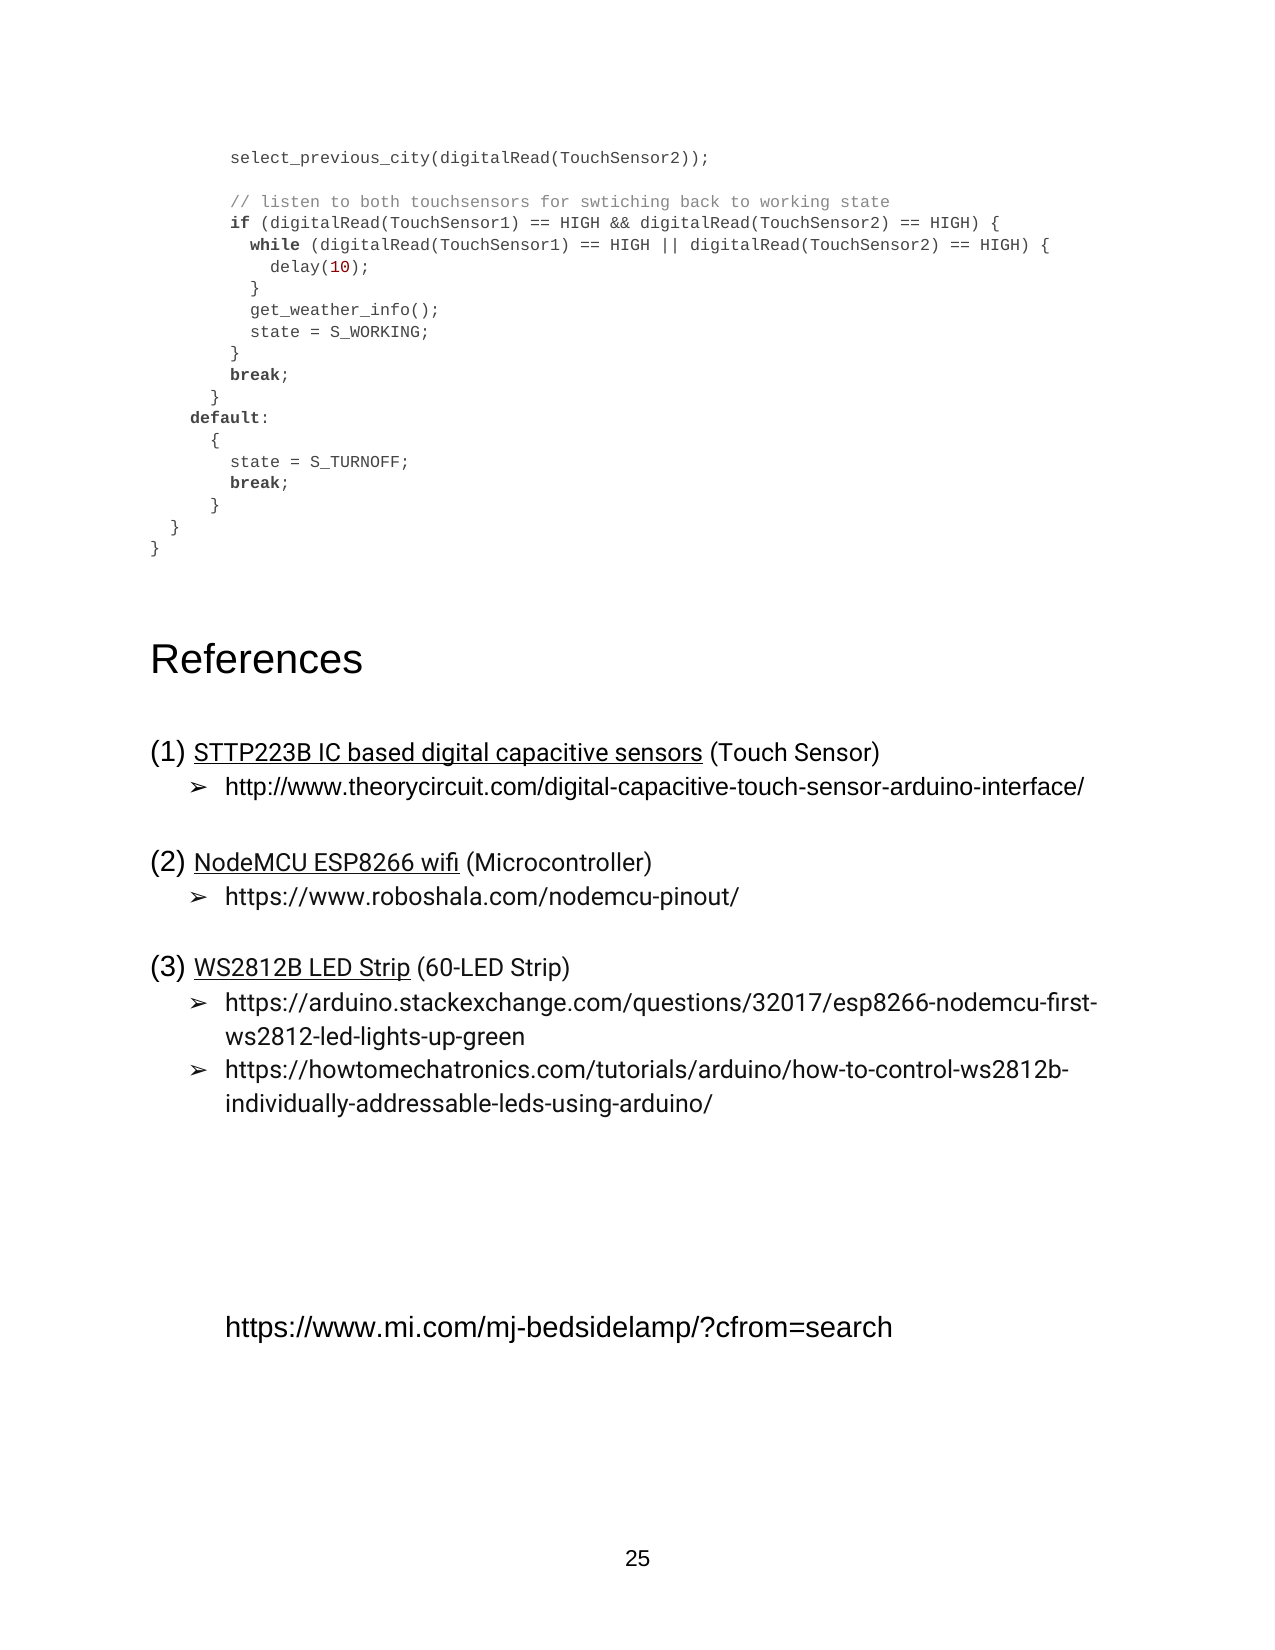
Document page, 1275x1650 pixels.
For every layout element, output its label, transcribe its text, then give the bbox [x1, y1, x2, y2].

list https://arduino.stackexchange.com/questions/32017/esp8266-nodemcu-first-ws2812-led-lights-up-green [187, 988, 1125, 1051]
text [150, 150, 1125, 589]
subtitle References [150, 634, 1125, 682]
text (1) STTP223B IC based digital capacitive sensors (Touch Sensor) [150, 733, 1125, 767]
list http://www.theorycircuit.com/digital-capacitive-touch-sensor-arduino-interface/ [187, 772, 1125, 801]
text https://www.mi.com/mj-bedsidelamp/?cfrom=search [150, 1310, 1125, 1344]
text (3) WS2812B LED Strip (60-LED Strip) [150, 949, 1125, 983]
text (2) NodeMCU ESP8266 wifi (Microcontroller) [150, 844, 1125, 877]
list https://www.roboshala.com/nodemcu-pinout/ [187, 882, 1125, 911]
list https://howtomechatronics.com/tutorials/arduino/how-to-control-ws2812b-individually-addressable-leds-using-arduino/ [187, 1055, 1125, 1118]
